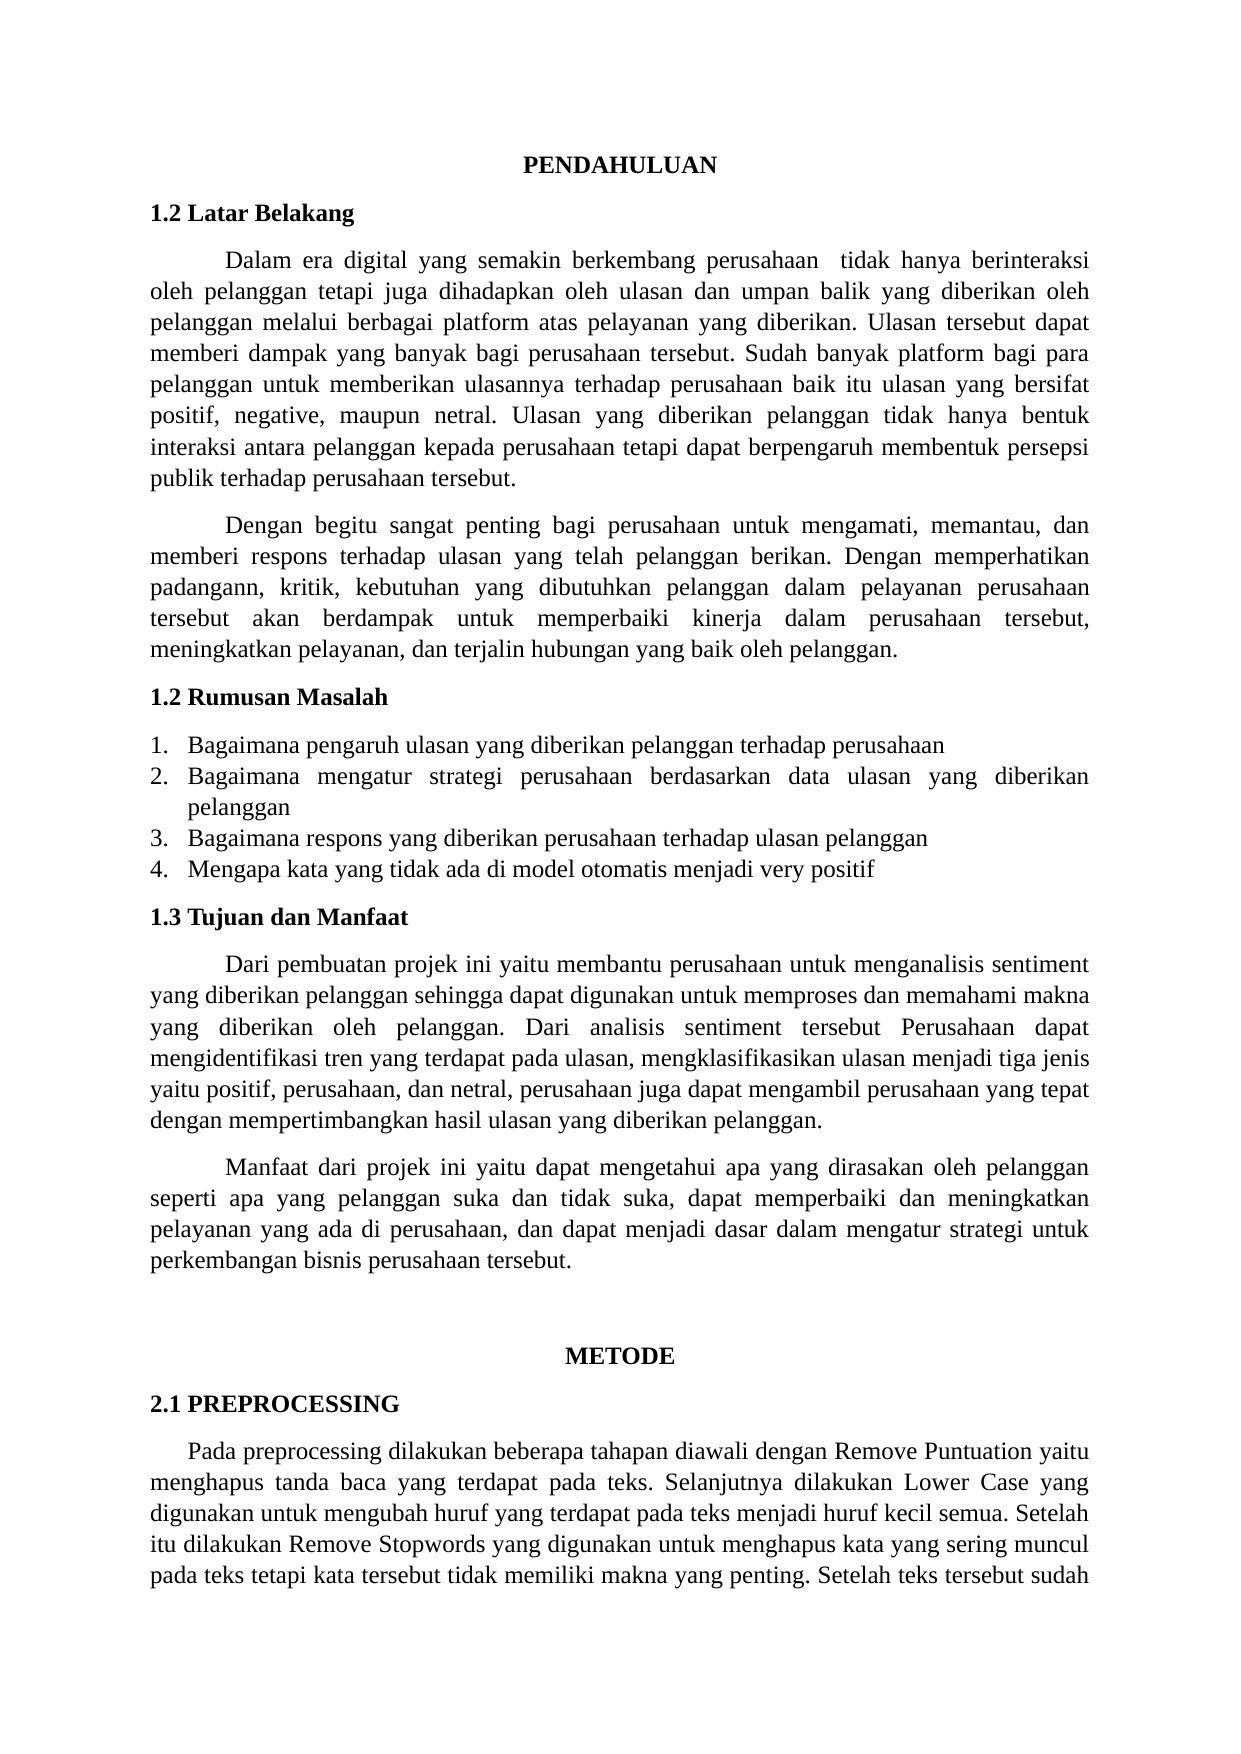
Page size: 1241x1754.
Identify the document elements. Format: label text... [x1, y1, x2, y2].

text 1.2 Rumusan Masalah [150, 682, 1090, 711]
list PREPROCESSING [150, 1389, 1090, 1417]
text METODE [150, 1341, 1090, 1370]
list Mengapa kata yang tidak ada di model otomatis menjadi very positif [150, 854, 1090, 883]
text Dari pembuatan projek ini yaitu membantu perusahaan untuk menganalisis sentiment yang diberikan pelanggan sehingga dapat digunakan untuk memproses dan memahami makna yang diberikan oleh pelanggan. Dari analisis sentiment tersebut Perusahaan dapat mengidentifikasi tren yang terdapat pada ulasan, mengklasifikasikan ulasan menjadi tiga jenis yaitu positif, perusahaan, dan netral, perusahaan juga dapat mengambil perusahaan yang tepat dengan mempertimbangkan hasil ulasan yang diberikan pelanggan. [150, 949, 1090, 1133]
text Dengan begitu sangat penting bagi perusahaan untuk mengamati, memantau, dan memberi respons terhadap ulasan yang telah pelanggan berikan. Dengan memperhatikan padangann, kritik, kebutuhan yang dibutuhkan pelanggan dalam pelayanan perusahaan tersebut akan berdampak untuk memperbaiki kinerja dalam perusahaan tersebut, meningkatkan pelayanan, dan terjalin hubungan yang baik oleh pelanggan. [150, 510, 1090, 663]
text PENDAHULUAN [150, 150, 1090, 179]
list Bagaimana mengatur strategi perusahaan berdasarkan data ulasan yang diberikan pelanggan [150, 761, 1090, 821]
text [150, 1436, 1090, 1589]
text Dalam era digital yang semakin berkembang perusahaan tidak hanya berinteraksi oleh pelanggan tetapi juga dihadapkan oleh ulasan dan umpan balik yang diberikan oleh pelanggan melalui berbagai platform atas pelayanan yang diberikan. Ulasan tersebut dapat memberi dampak yang banyak bagi perusahaan tersebut. Sudah banyak platform bagi para pelanggan untuk memberikan ulasannya terhadap perusahaan baik itu ulasan yang bersifat positif, negative, maupun netral. Ulasan yang diberikan pelanggan tidak hanya bentuk interaksi antara pelanggan kepada perusahaan tetapi dapat berpengaruh membentuk persepsi publik terhadap perusahaan tersebut. [150, 245, 1090, 491]
list Bagaimana respons yang diberikan perusahaan terhadap ulasan pelanggan [150, 823, 1090, 852]
text 1.3 Tujuan dan Manfaat [150, 902, 1090, 931]
text Manfaat dari projek ini yaitu dapat mengetahui apa yang dirasakan oleh pelanggan seperti apa yang pelanggan suka dan tidak suka, dapat memperbaiki dan meningkatkan pelayanan yang ada di perusahaan, dan dapat menjadi dasar dalam mengatur strategi untuk perkembangan bisnis perusahaan tersebut. [150, 1152, 1090, 1274]
text 1.2 Latar Belakang [150, 198, 1090, 226]
list Bagaimana pengaruh ulasan yang diberikan pelanggan terhadap perusahaan [150, 730, 1090, 759]
